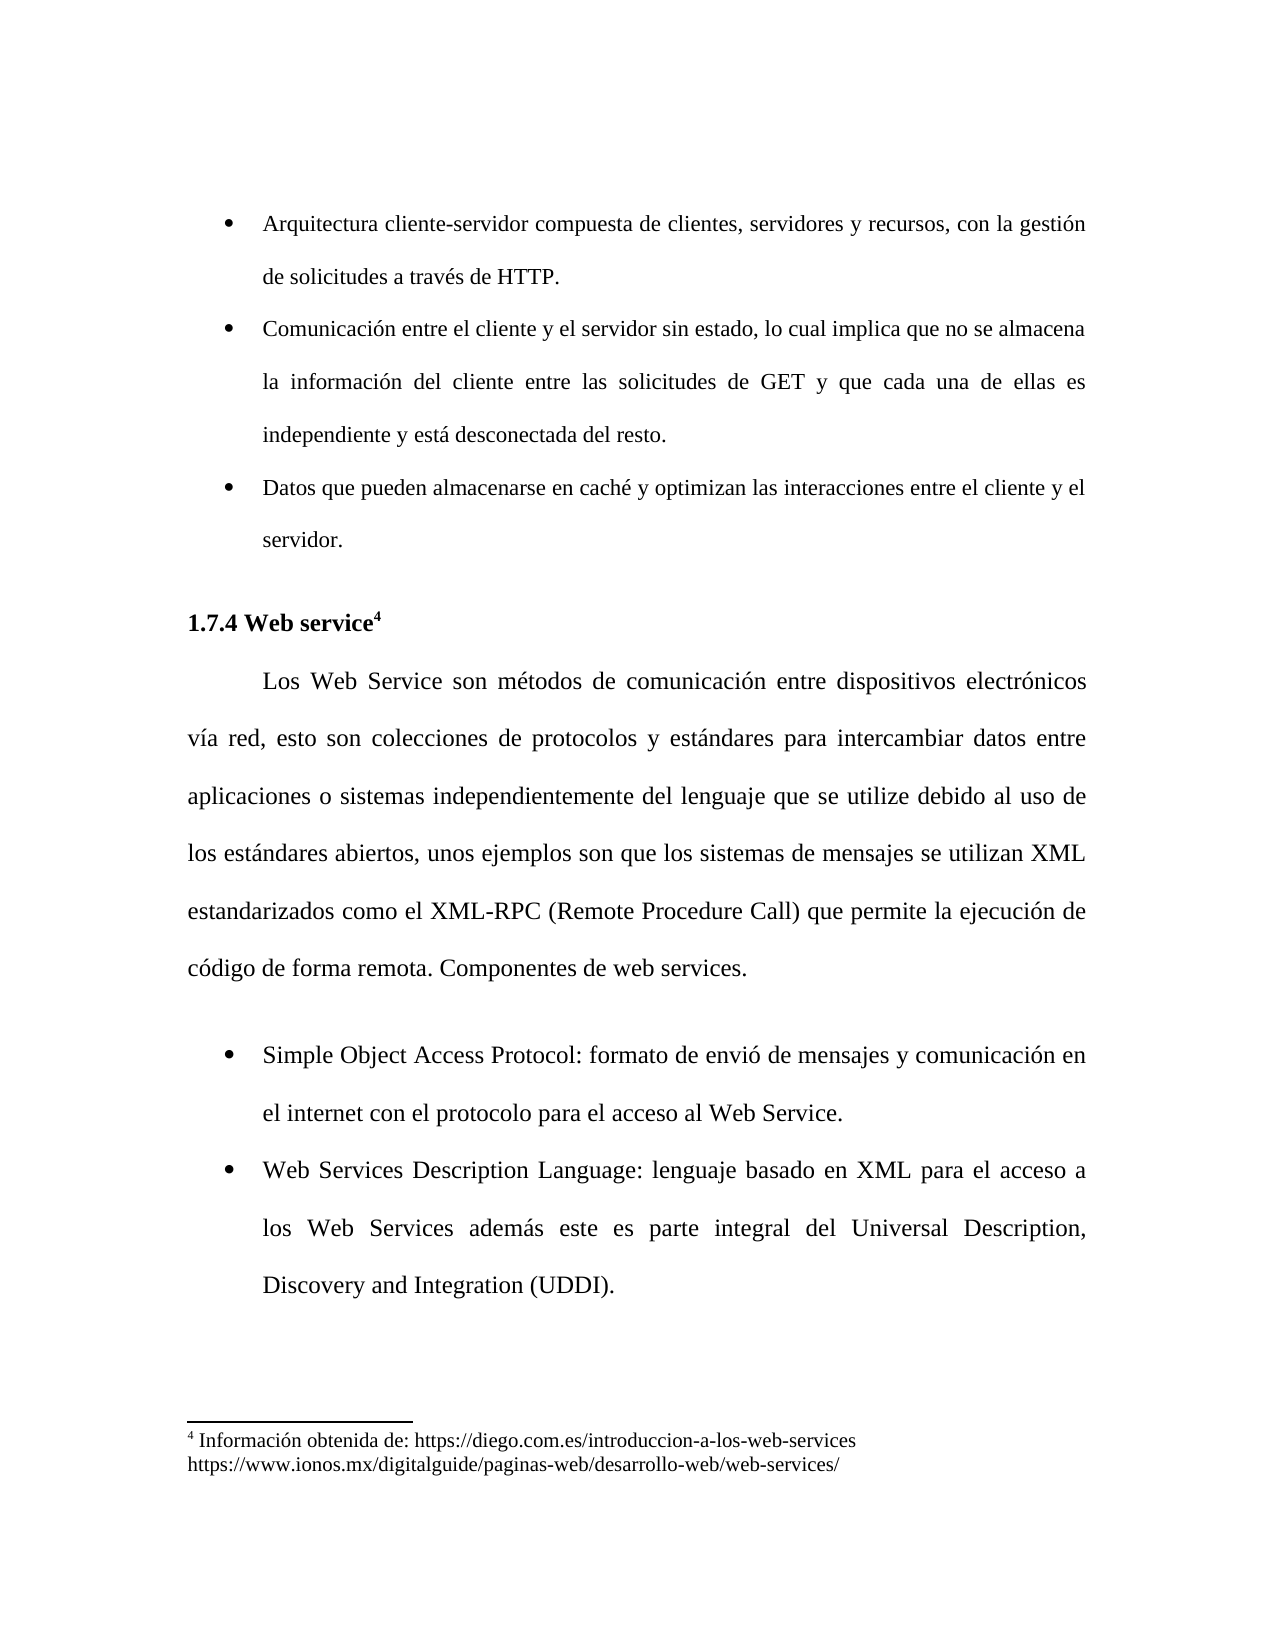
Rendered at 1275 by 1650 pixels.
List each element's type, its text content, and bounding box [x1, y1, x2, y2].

list Web Services Description Language: lenguaje basado en XML para el acceso a los Web Services además este es parte integral del Universal Description, Discovery and Integration (UDDI). [225, 1243, 1087, 1386]
text Los Web Service son métodos de comunicación entre dispositivos electrónicos vía red, esto son colecciones de protocolos y estándares para intercambiar datos entre aplicaciones o sistemas independientemente del lenguaje que se utilize debido al uso de los estándares abiertos, unos ejemplos son que los sistemas de mensajes se utilizan XML estandarizados como el XML-RPC (Remote Procedure Call) que permite la ejecución de código de forma remota. Componentes de web services. [187, 724, 1087, 1041]
list Simple Object Access Protocol: formato de envió de mensajes y comunicación en el internet con el protocolo para el acceso al Web Service. [225, 1098, 1087, 1185]
subtitle 1.7.4 Web service [187, 666, 1087, 695]
list Datos que pueden almacenarse en caché y optimizan las interacciones entre el cliente y el servidor. [225, 532, 1087, 611]
list Comunicación entre el cliente y el servidor sin estado, lo cual implica que no se almacena la información del cliente entre las solicitudes de GET y que cada una de ellas es independiente y está desconectada del resto. [225, 344, 1087, 476]
list Arquitectura cliente-servidor compuesta de clientes, servidores y recursos, con la gestión de solicitudes a través de HTTP. [225, 210, 1087, 289]
